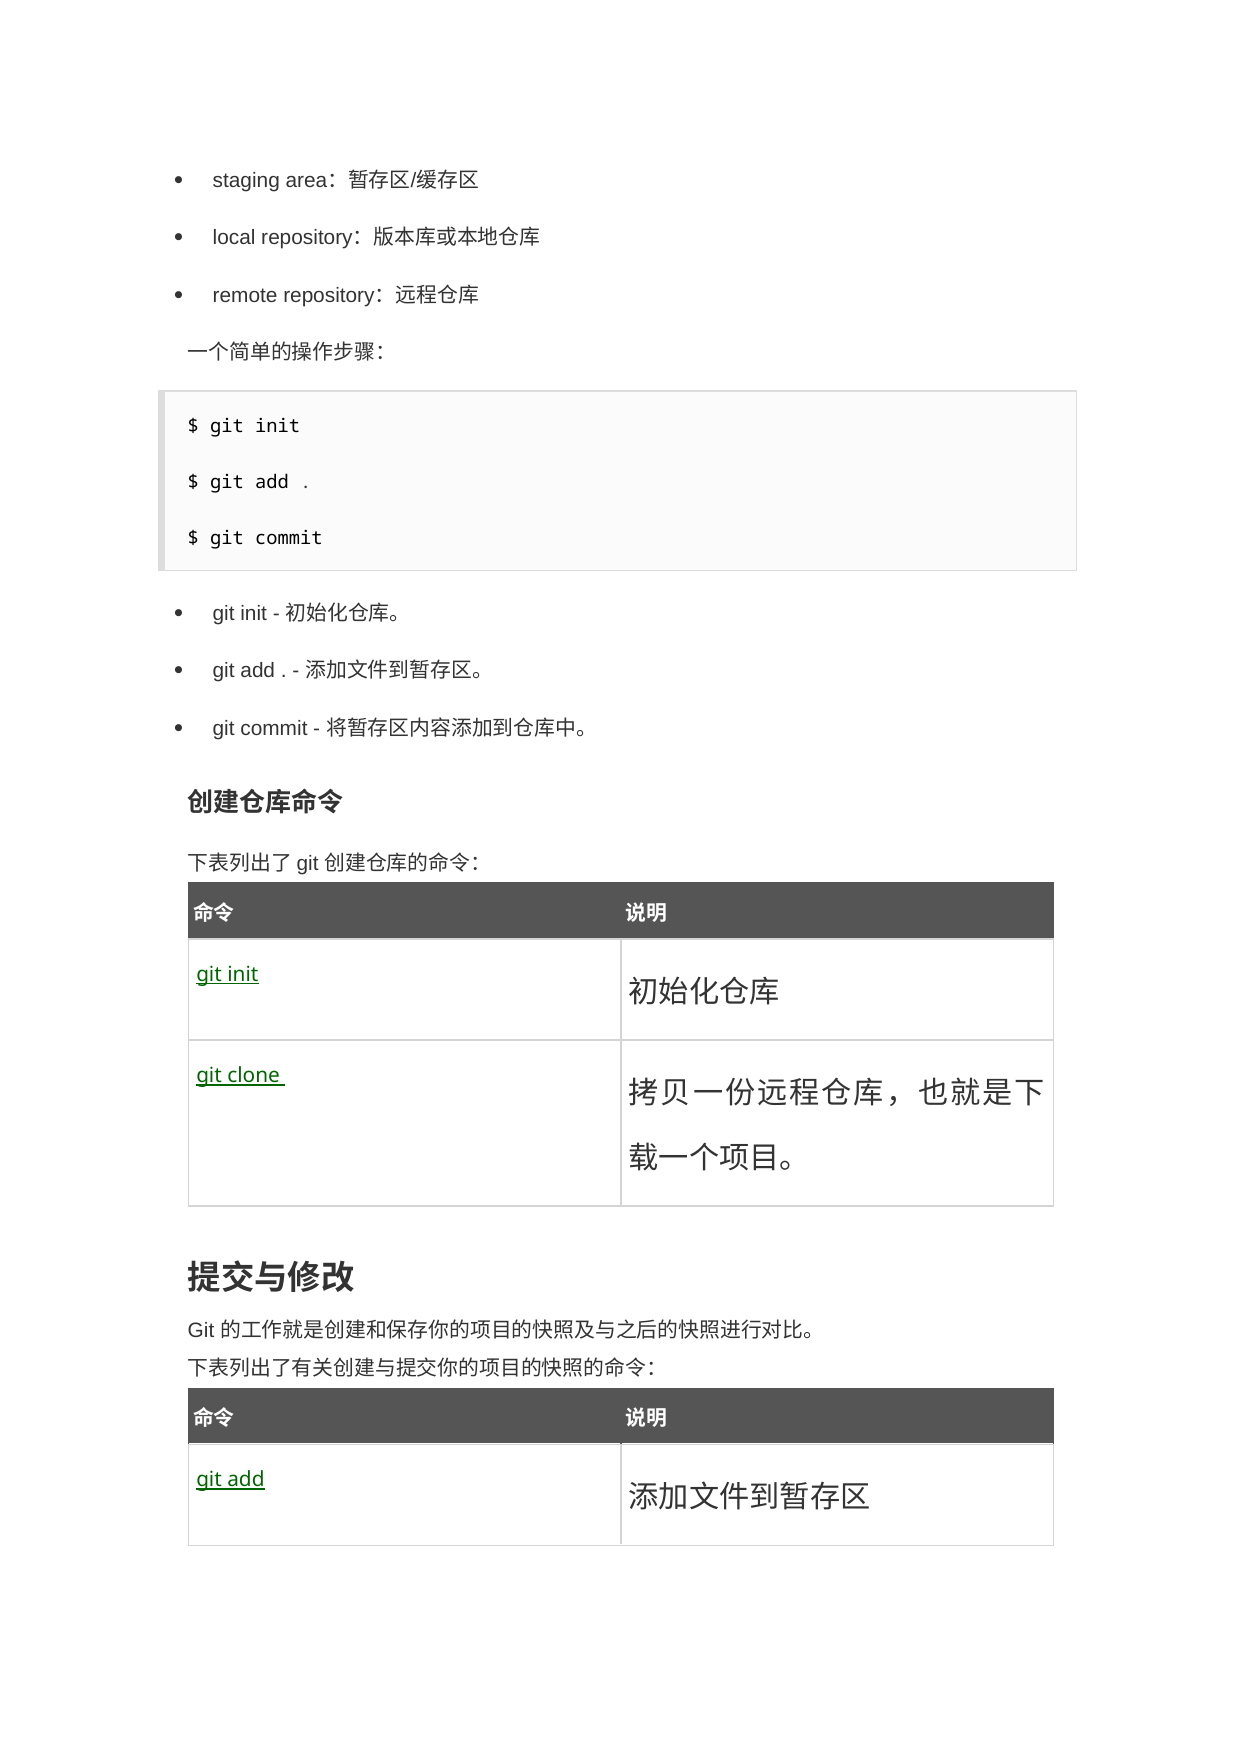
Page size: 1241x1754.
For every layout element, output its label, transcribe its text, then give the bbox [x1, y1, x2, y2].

list local repository：版本库或本地仓库 [175, 219, 1053, 252]
list remote repository：远程仓库 [175, 277, 1053, 309]
table_header 说明 [622, 1389, 1053, 1443]
text $ git init [165, 392, 1076, 441]
text 提交与修改 [187, 1242, 1053, 1307]
text 一个简单的操作步骤： [187, 334, 1053, 367]
text Git 的工作就是创建和保存你的项目的快照及与之后的快照进行对比。 [187, 1312, 1053, 1345]
list git commit - 将暂存区内容添加到仓库中。 [175, 710, 1053, 742]
table_header 命令 [189, 884, 620, 938]
text $ git commit [165, 502, 1076, 570]
list staging area：暂存区/缓存区 [175, 162, 1053, 194]
table_cell 添加文件到暂存区 [622, 1445, 1053, 1544]
table_cell 初始化仓库 [622, 940, 1053, 1039]
list git init - 初始化仓库。 [175, 595, 1053, 627]
list git add . - 添加文件到暂存区。 [175, 652, 1053, 685]
table_cell git init [189, 940, 620, 1039]
table_cell git clone [189, 1041, 620, 1205]
text 创建仓库命令 [187, 767, 1053, 832]
text 下表列出了有关创建与提交你的项目的快照的命令： [187, 1350, 1053, 1382]
table_cell 拷贝一份远程仓库，也就是下载一个项目。 [622, 1041, 1053, 1205]
text $ git add . [165, 446, 1076, 497]
table_header 说明 [622, 884, 1053, 938]
table_header 命令 [189, 1389, 620, 1443]
table_cell git add [189, 1445, 620, 1544]
text 下表列出了 git 创建仓库的命令： [187, 845, 1053, 877]
